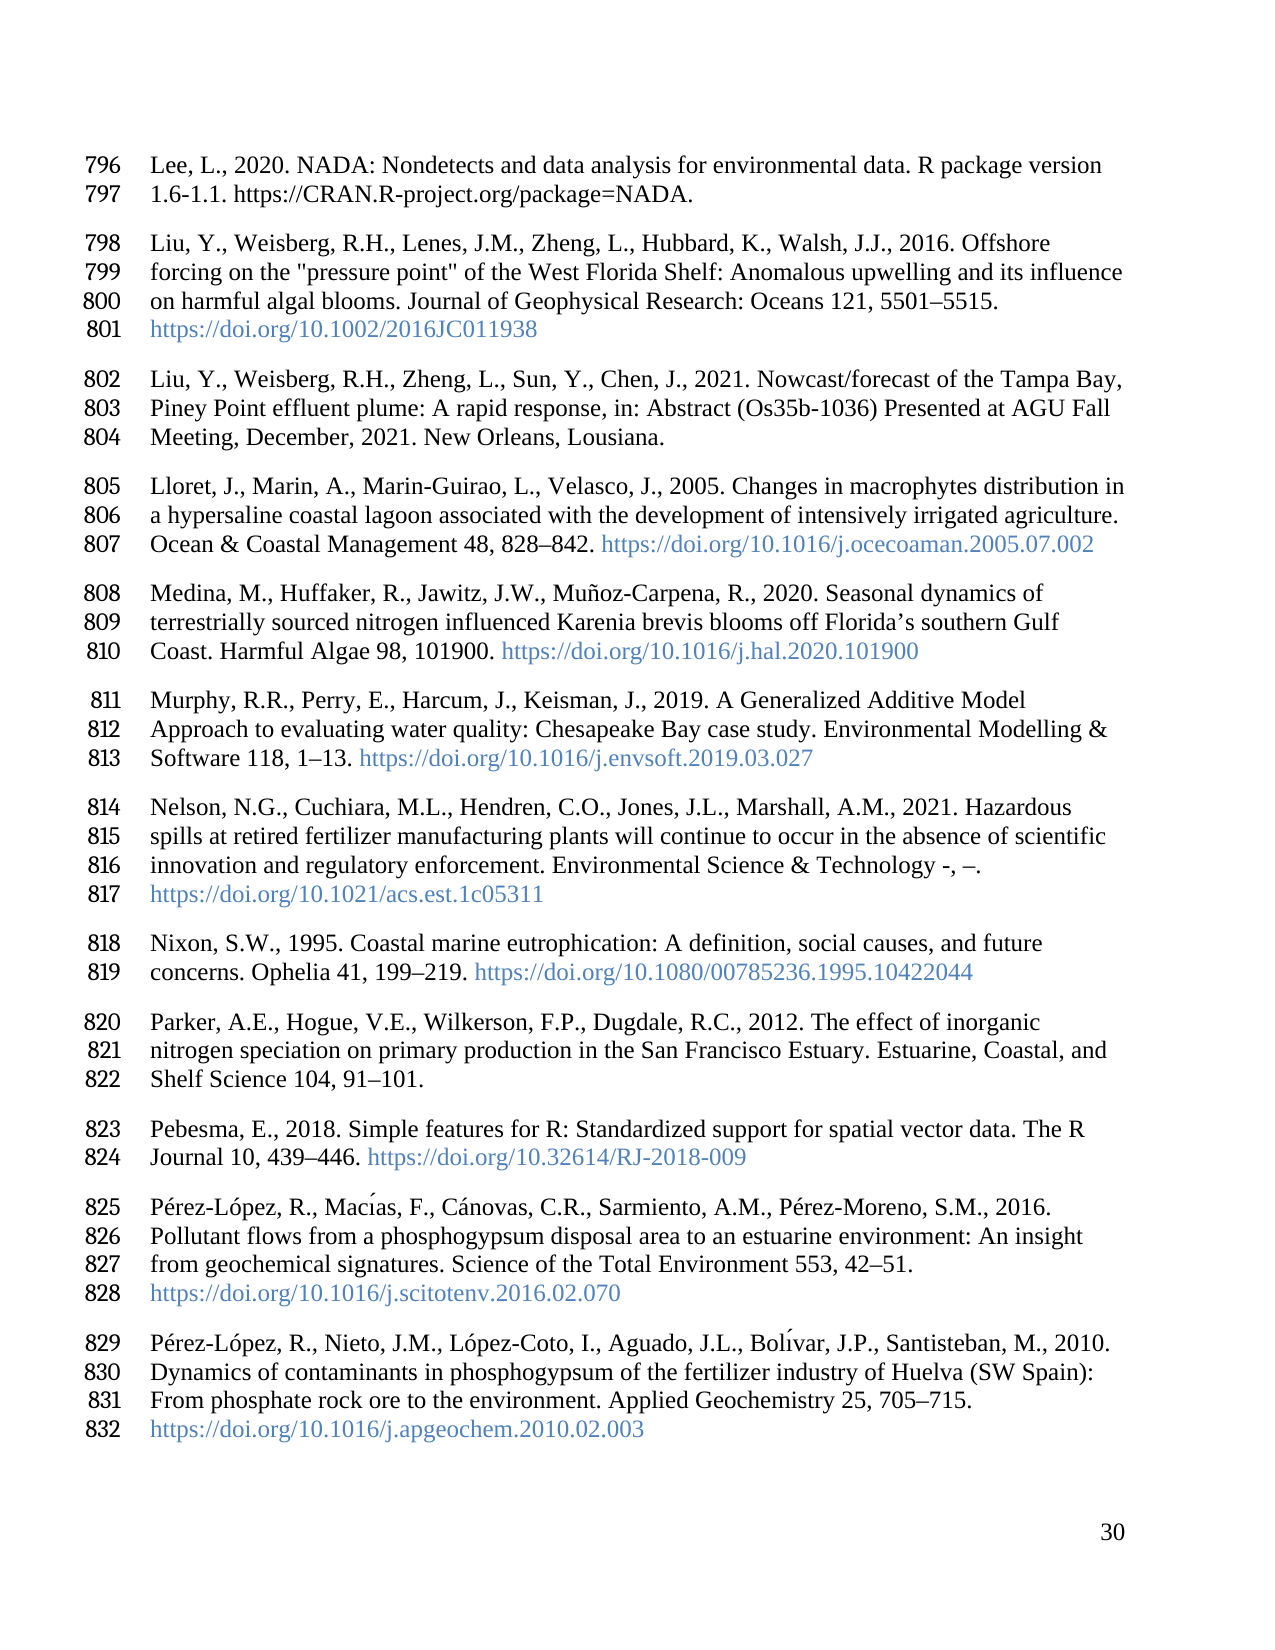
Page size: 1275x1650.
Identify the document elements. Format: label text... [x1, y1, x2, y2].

text Liu, Y., Weisberg, R.H., Zheng, L., Sun, Y., Chen, J., 2021. Nowcast/forecast of the Tampa Bay, Piney Point effluent plume: A rapid response, in: Abstract (Os35b-1036) Presented at AGU Fall Meeting, December, 2021. New Orleans, Lousiana. [150, 364, 1125, 450]
text Nixon, S.W., 1995. Coastal marine eutrophication: A definition, social causes, and future concerns. Ophelia 41, 199–219. https://doi.org/10.1080/00785236.1995.10422044 [150, 928, 1125, 986]
text Lloret, J., Marin, A., Marin-Guirao, L., Velasco, J., 2005. Changes in macrophytes distribution in a hypersaline coastal lagoon associated with the development of intensively irrigated agriculture. Ocean & Coastal Management 48, 828–842. https://doi.org/10.1016/j.ocecoaman.2005.07.002 [150, 471, 1125, 557]
text Parker, A.E., Hogue, V.E., Wilkerson, F.P., Dugdale, R.C., 2012. The effect of inorganic nitrogen speciation on primary production in the San Francisco Estuary. Estuarine, Coastal, and Shelf Science 104, 91–101. [150, 1007, 1125, 1093]
text Lee, L., 2020. NADA: Nondetects and data analysis for environmental data. R package version 1.6-1.1. https://CRAN.R-project.org/package=NADA. [150, 150, 1125, 207]
text Liu, Y., Weisberg, R.H., Lenes, J.M., Zheng, L., Hubbard, K., Walsh, J.J., 2016. Offshore forcing on the "pressure point" of the West Florida Shelf: Anomalous upwelling and its influence on harmful algal blooms. Journal of Geophysical Research: Oceans 121, 5501–5515. https://doi.org/10.1002/2016JC011938 [150, 228, 1125, 343]
text Pérez-López, R., Nieto, J.M., López-Coto, I., Aguado, J.L., Bolı́var, J.P., Santisteban, M., 2010. Dynamics of contaminants in phosphogypsum of the fertilizer industry of Huelva (SW Spain): From phosphate rock ore to the environment. Applied Geochemistry 25, 705–715. https://doi.org/10.1016/j.apgeochem.2010.02.003 [150, 1328, 1125, 1443]
text Nelson, N.G., Cuchiara, M.L., Hendren, C.O., Jones, J.L., Marshall, A.M., 2021. Hazardous spills at retired fertilizer manufacturing plants will continue to occur in the absence of scientific innovation and regulatory enforcement. Environmental Science & Technology -, –. https://doi.org/10.1021/acs.est.1c05311 [150, 792, 1125, 907]
text Pérez-López, R., Macı́as, F., Cánovas, C.R., Sarmiento, A.M., Pérez-Moreno, S.M., 2016. Pollutant flows from a phosphogypsum disposal area to an estuarine environment: An insight from geochemical signatures. Science of the Total Environment 553, 42–51. https://doi.org/10.1016/j.scitotenv.2016.02.070 [150, 1192, 1125, 1307]
text Murphy, R.R., Perry, E., Harcum, J., Keisman, J., 2019. A Generalized Additive Model Approach to evaluating water quality: Chesapeake Bay case study. Environmental Modelling & Software 118, 1–13. https://doi.org/10.1016/j.envsoft.2019.03.027 [150, 685, 1125, 772]
text Medina, M., Huffaker, R., Jawitz, J.W., Muñoz-Carpena, R., 2020. Seasonal dynamics of terrestrially sourced nitrogen influenced Karenia brevis blooms off Florida’s southern Gulf Coast. Harmful Algae 98, 101900. https://doi.org/10.1016/j.hal.2020.101900 [150, 578, 1125, 664]
text Pebesma, E., 2018. Simple features for R: Standardized support for spatial vector data. The R Journal 10, 439–446. https://doi.org/10.32614/RJ-2018-009 [150, 1114, 1125, 1171]
